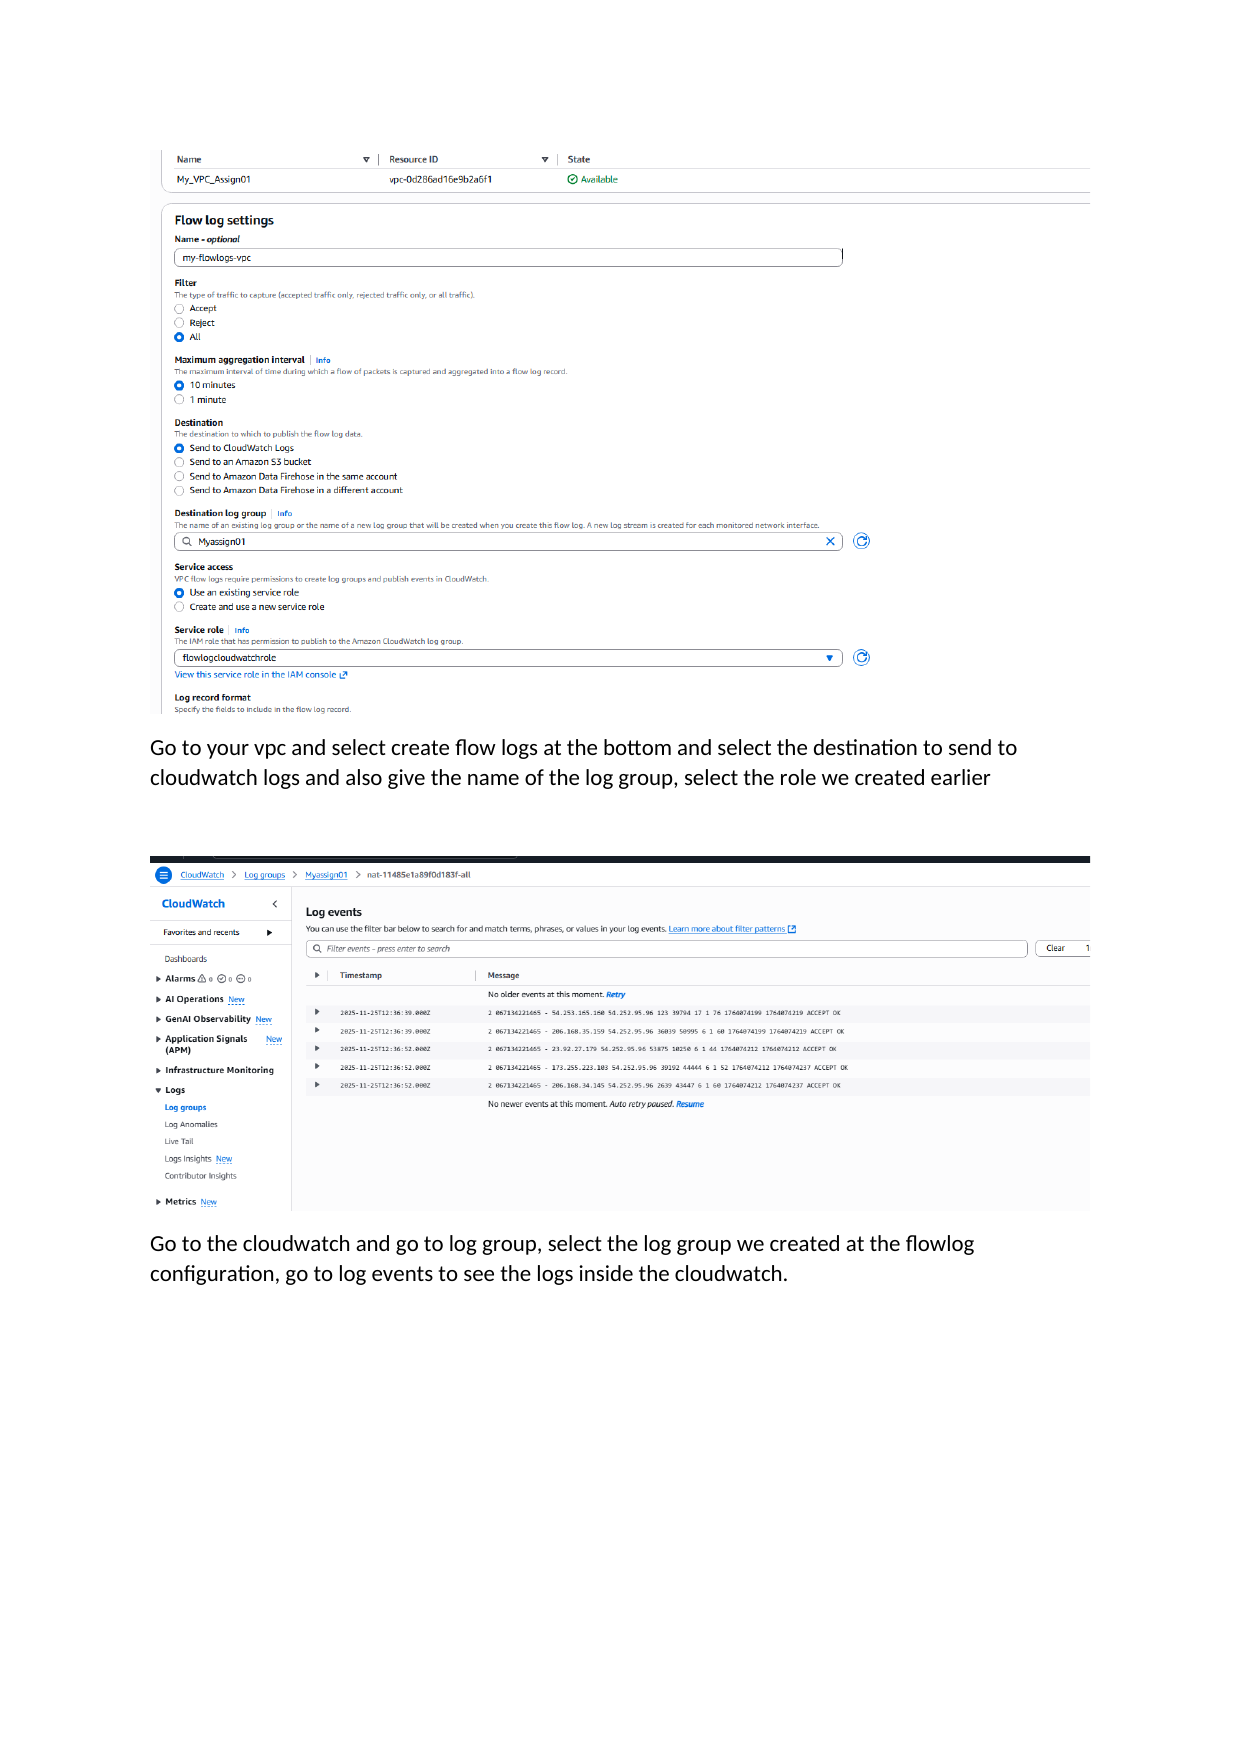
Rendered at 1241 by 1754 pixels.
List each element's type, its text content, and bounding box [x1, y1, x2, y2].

picture [150, 856, 1091, 1211]
text Go to the cloudwatch and go to log group, select the log group we created at the flowlog configuration, go to log events to see the logs inside the cloudwatch. [150, 1229, 1090, 1287]
text Go to your vpc and select create flow logs at the bottom and select the destination to send to cloudwatch logs and also give the name of the log group, select the role we created earlier [150, 733, 1090, 791]
picture [150, 150, 1091, 714]
